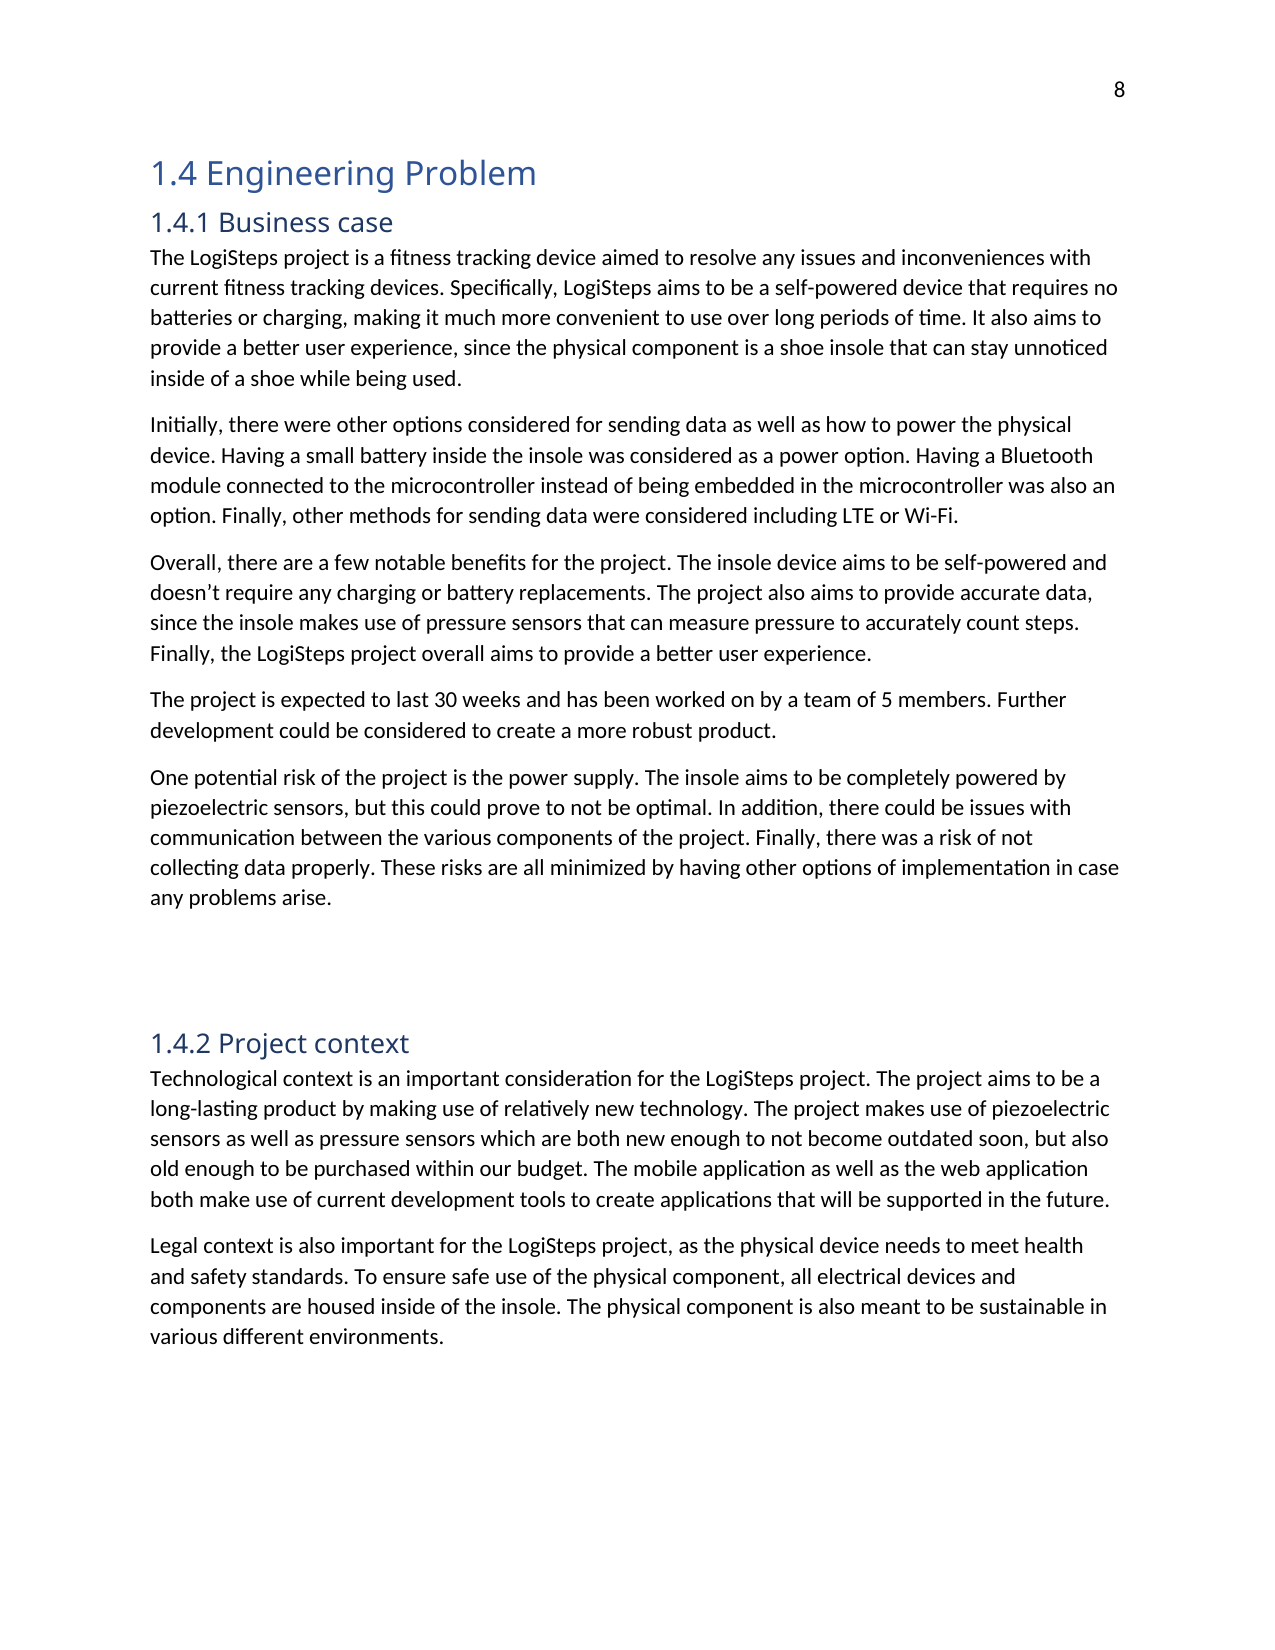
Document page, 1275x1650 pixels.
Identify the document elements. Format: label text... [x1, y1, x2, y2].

subtitle 1.4.1 Business case [150, 203, 1125, 240]
text The project is expected to last 30 weeks and has been worked on by a team of 5 members. Further development could be considered to create a more robust product. [150, 686, 1125, 744]
text Initially, there were other options considered for sending data as well as how to power the physical device. Having a small battery inside the insole was considered as a power option. Having a Bluetooth module connected to the microcontroller instead of being embedded in the microcontroller was also an option. Finally, other methods for sending data were considered including LTE or Wi-Fi. [150, 411, 1125, 529]
text Technological context is an important consideration for the LogiSteps project. The project aims to be a long-lasting product by making use of relatively new technology. The project makes use of piezoelectric sensors as well as pressure sensors which are both new enough to not become outdated soon, but also old enough to be purchased within our budget. The mobile application as well as the web application both make use of current development tools to create applications that will be supported in the future. [150, 1064, 1125, 1213]
text Overall, there are a few notable benefits for the project. The insole device aims to be self-powered and doesn’t require any charging or battery replacements. The project also aims to provide accurate data, since the insole makes use of pressure sensors that can measure pressure to accurately count steps. Finally, the LogiSteps project overall aims to provide a better user experience. [150, 548, 1125, 667]
subtitle 1.4 Engineering Problem [150, 150, 1125, 195]
text One potential risk of the project is the power supply. The insole aims to be completely powered by piezoelectric sensors, but this could prove to not be optimal. In addition, there could be issues with communication between the various components of the project. Finally, there was a risk of not collecting data properly. These risks are all minimized by having other options of implementation in case any problems arise. [150, 763, 1125, 912]
text The LogiSteps project is a fitness tracking device aimed to resolve any issues and inconveniences with current fitness tracking devices. Specifically, LogiSteps aims to be a self-powered device that requires no batteries or charging, making it much more convenient to use over long periods of time. It also aims to provide a better user experience, since the physical component is a shoe insole that can stay unnoticed inside of a shoe while being used. [150, 243, 1125, 392]
text Legal context is also important for the LogiSteps project, as the physical device needs to meet health and safety standards. To ensure safe use of the physical component, all electrical devices and components are housed inside of the insole. The physical component is also meant to be sustainable in various different environments. [150, 1232, 1125, 1350]
subtitle 1.4.2 Project context [150, 1024, 1125, 1061]
